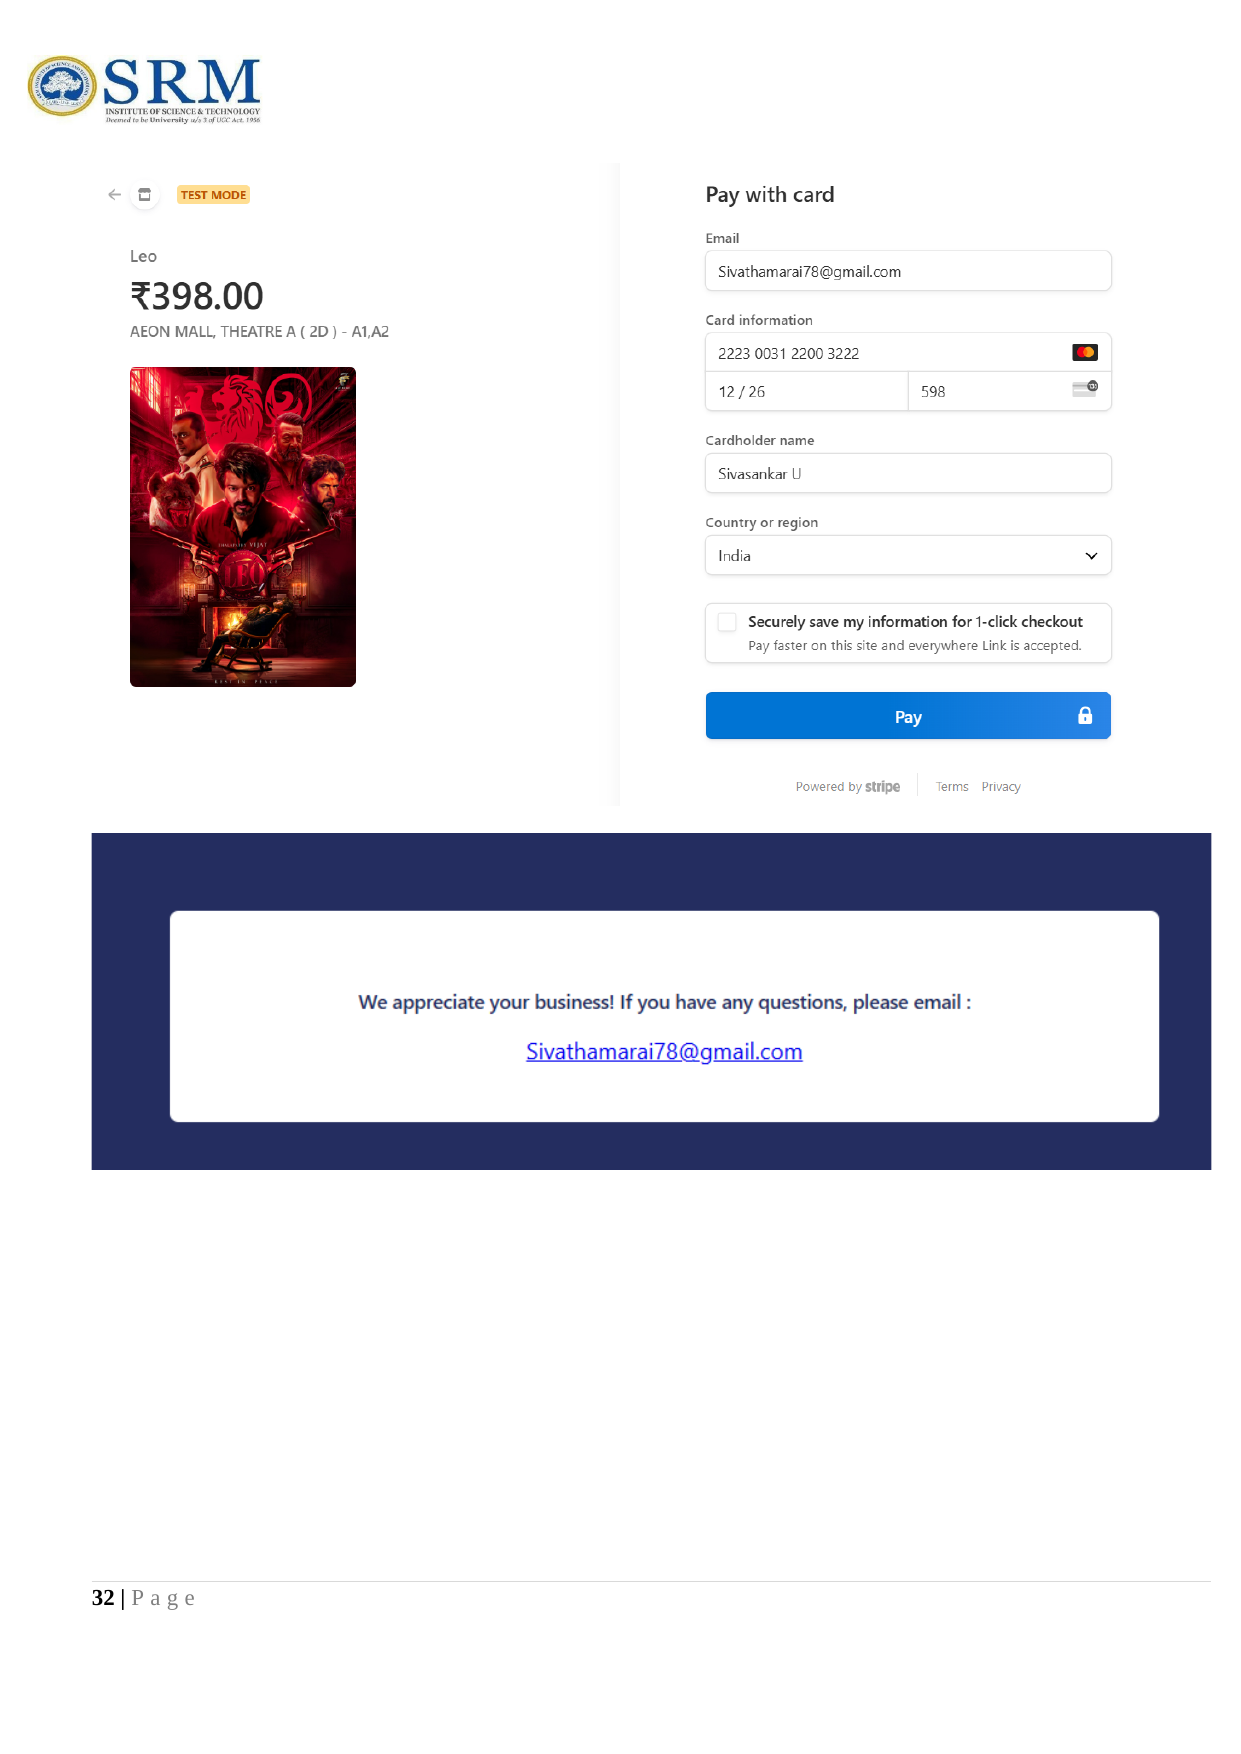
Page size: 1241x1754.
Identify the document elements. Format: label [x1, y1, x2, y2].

picture [27, 55, 263, 125]
picture [91, 833, 1212, 1170]
picture [91, 163, 1212, 806]
